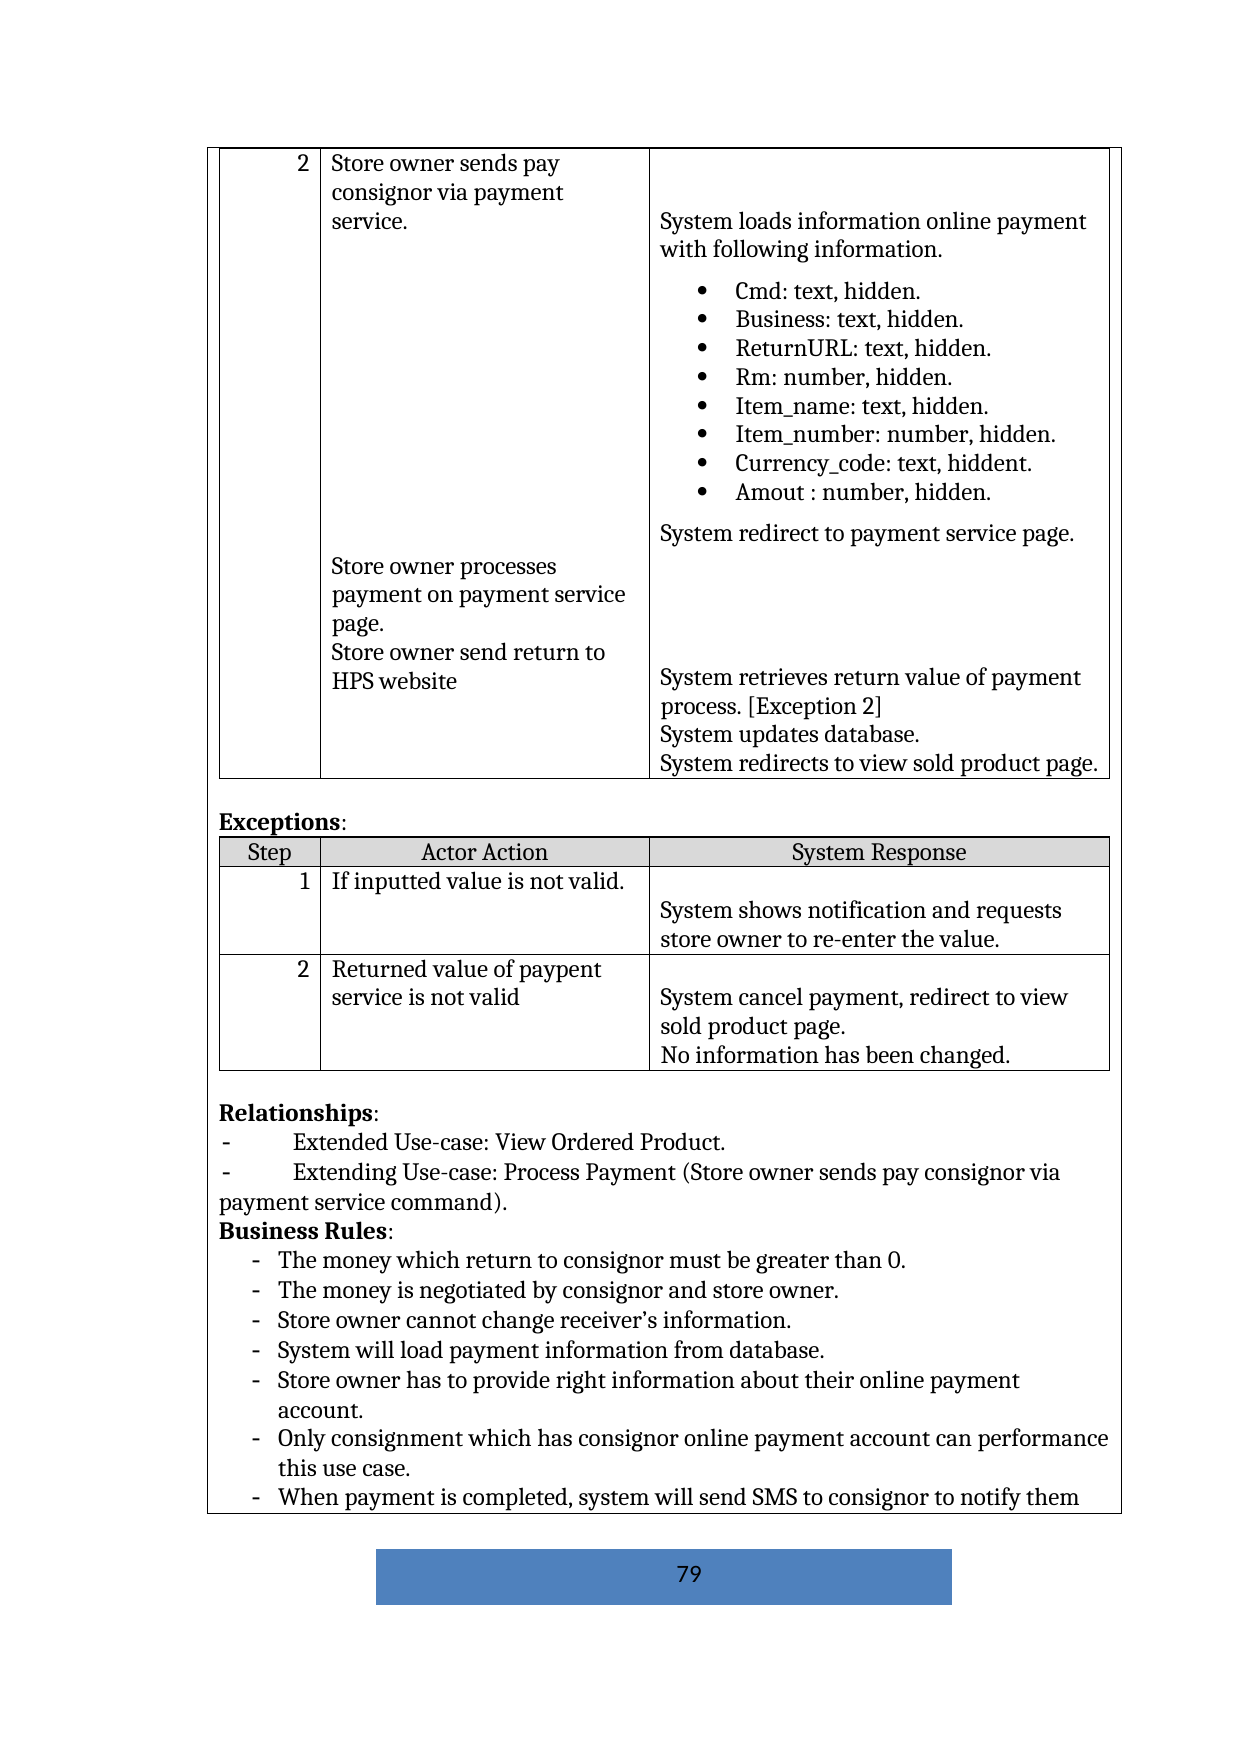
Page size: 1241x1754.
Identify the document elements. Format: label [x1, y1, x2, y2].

table_cell [208, 148, 1121, 1513]
